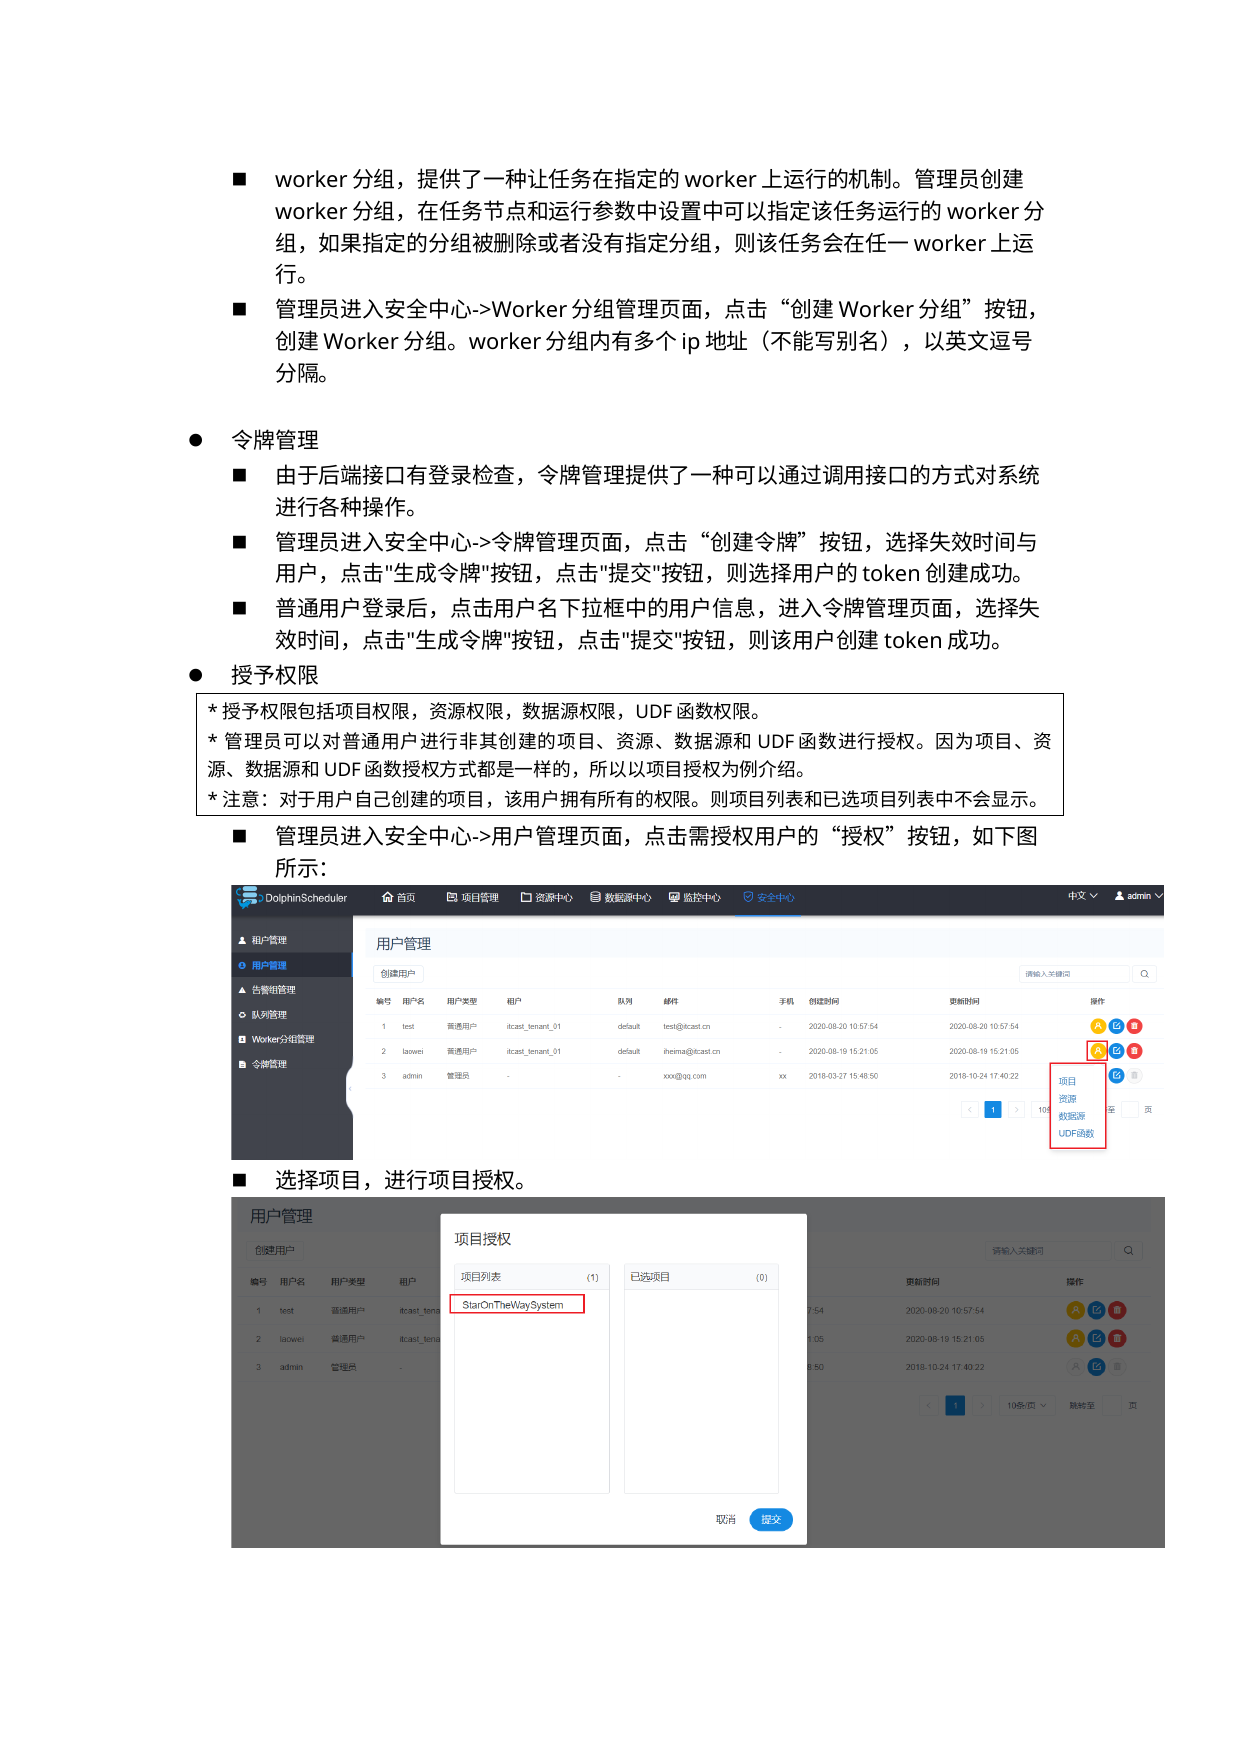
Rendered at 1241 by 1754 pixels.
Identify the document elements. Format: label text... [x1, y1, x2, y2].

list 令牌管理 [187, 423, 1053, 455]
table_header * 授予权限包括项目权限，资源权限，数据源权限，UDF函数权限。 * 管理员可以对普通用户进行非其创建的项目、资源、数据源和UDF函数进行授权。因为项目、资源、数据源和UDF函数授权方式都是一样的，所以以项目授权为例介绍。 * 注意：对于用户自己创建的项目，该用户拥有所有的权限。则项目列表和已选项目列表中不会显示。 [197, 694, 1063, 815]
list 普通用户登录后，点击用户名下拉框中的用户信息，进入令牌管理页面，选择失效时间，点击"生成令牌"按钮，点击"提交"按钮，则该用户创建token成功。 [231, 591, 1053, 655]
list 管理员进入安全中心->Worker分组管理页面，点击“创建Worker分组”按钮，创建Worker分组。worker分组内有多个ip地址（不能写别名），以英文逗号分隔。 [231, 292, 1053, 387]
picture [231, 885, 1164, 1160]
list 管理员进入安全中心->令牌管理页面，点击“创建令牌”按钮，选择失效时间与用户，点击"生成令牌"按钮，点击"提交"按钮，则选择用户的token创建成功。 [231, 524, 1053, 588]
picture [231, 1197, 1165, 1548]
list worker分组，提供了一种让任务在指定的worker上运行的机制。管理员创建worker分组，在任务节点和运行参数中设置中可以指定该任务运行的worker分组，如果指定的分组被删除或者没有指定分组，则该任务会在任一worker上运行。 [231, 162, 1053, 289]
list 管理员进入安全中心->用户管理页面，点击需授权用户的“授权”按钮，如下图所示： [231, 819, 1053, 882]
list 授予权限 [187, 658, 1053, 689]
list 选择项目，进行项目授权。 [187, 1163, 1053, 1194]
list 由于后端接口有登录检查，令牌管理提供了一种可以通过调用接口的方式对系统进行各种操作。 [231, 458, 1053, 521]
